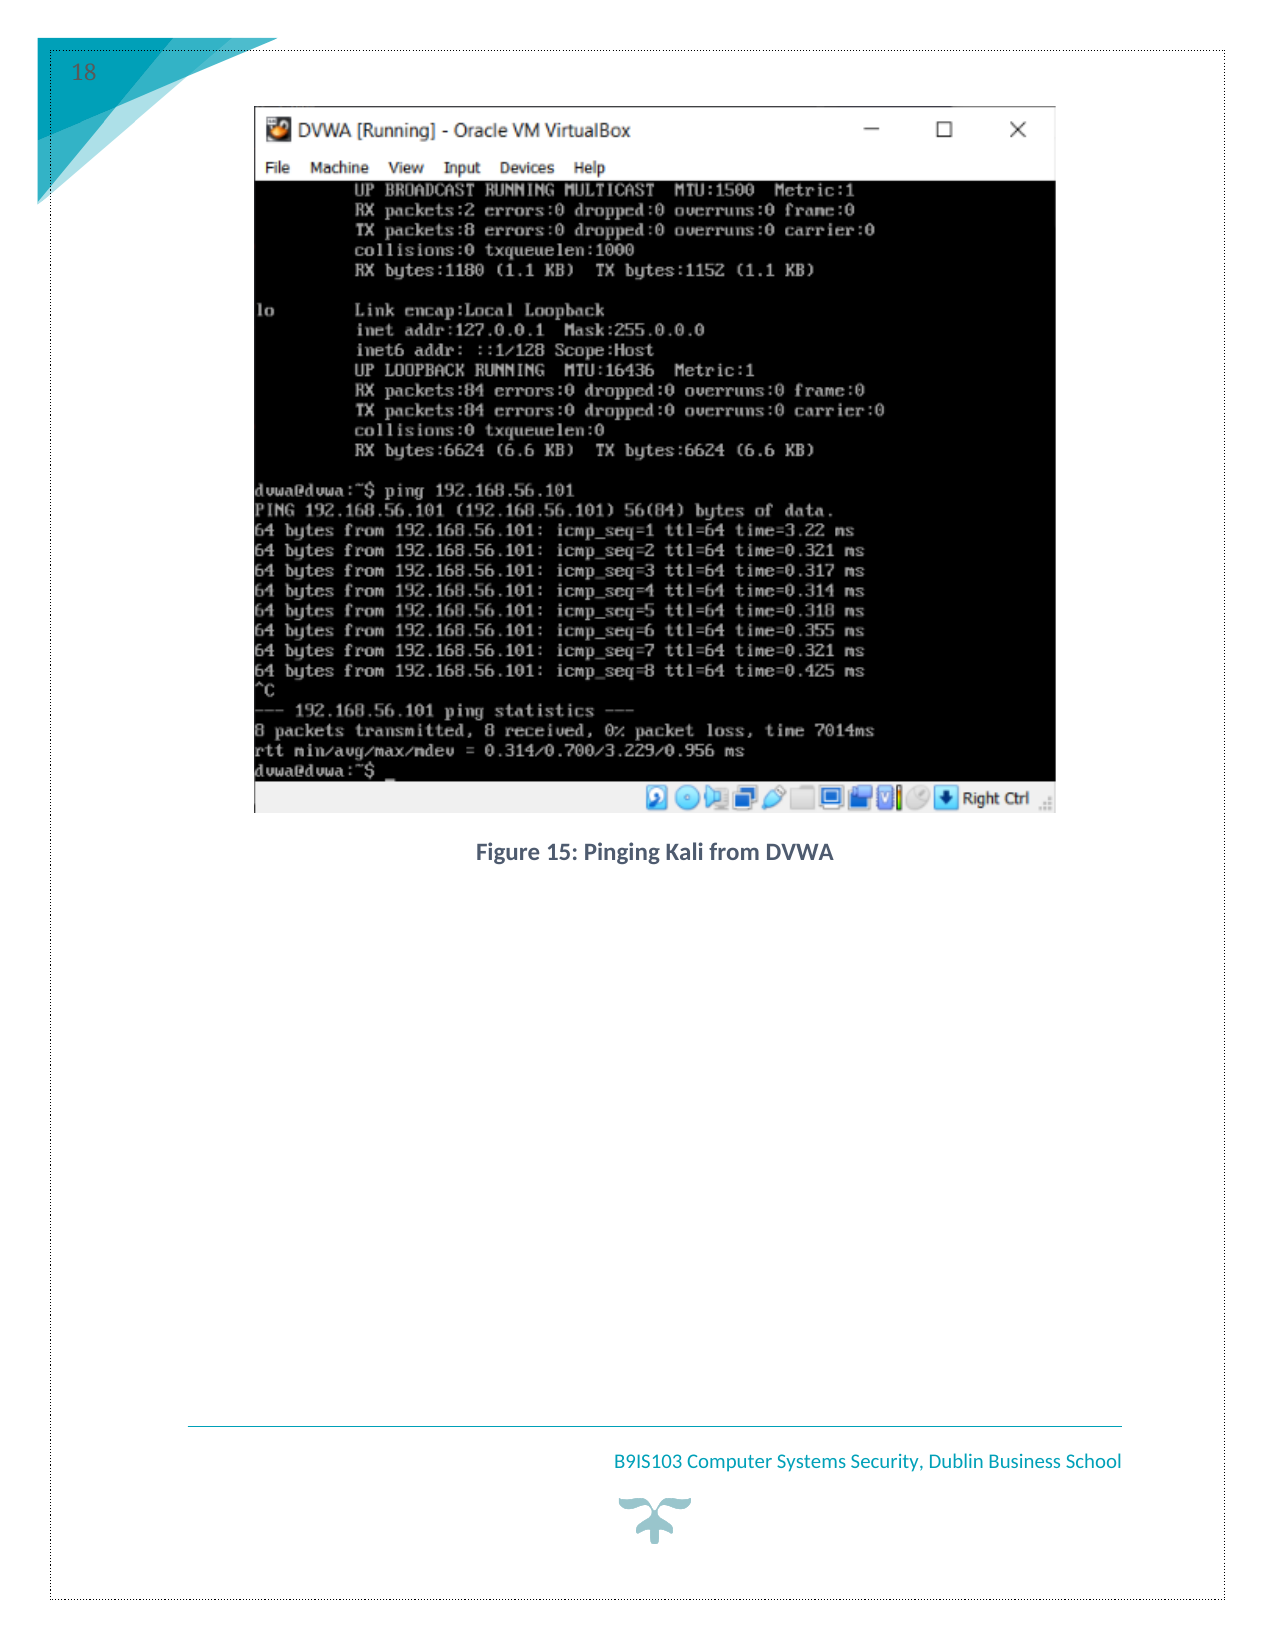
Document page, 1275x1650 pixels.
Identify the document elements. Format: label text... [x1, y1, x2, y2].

picture [37, 37, 1056, 813]
text Figure 15: Pinging Kali from DVWA [187, 836, 1122, 867]
